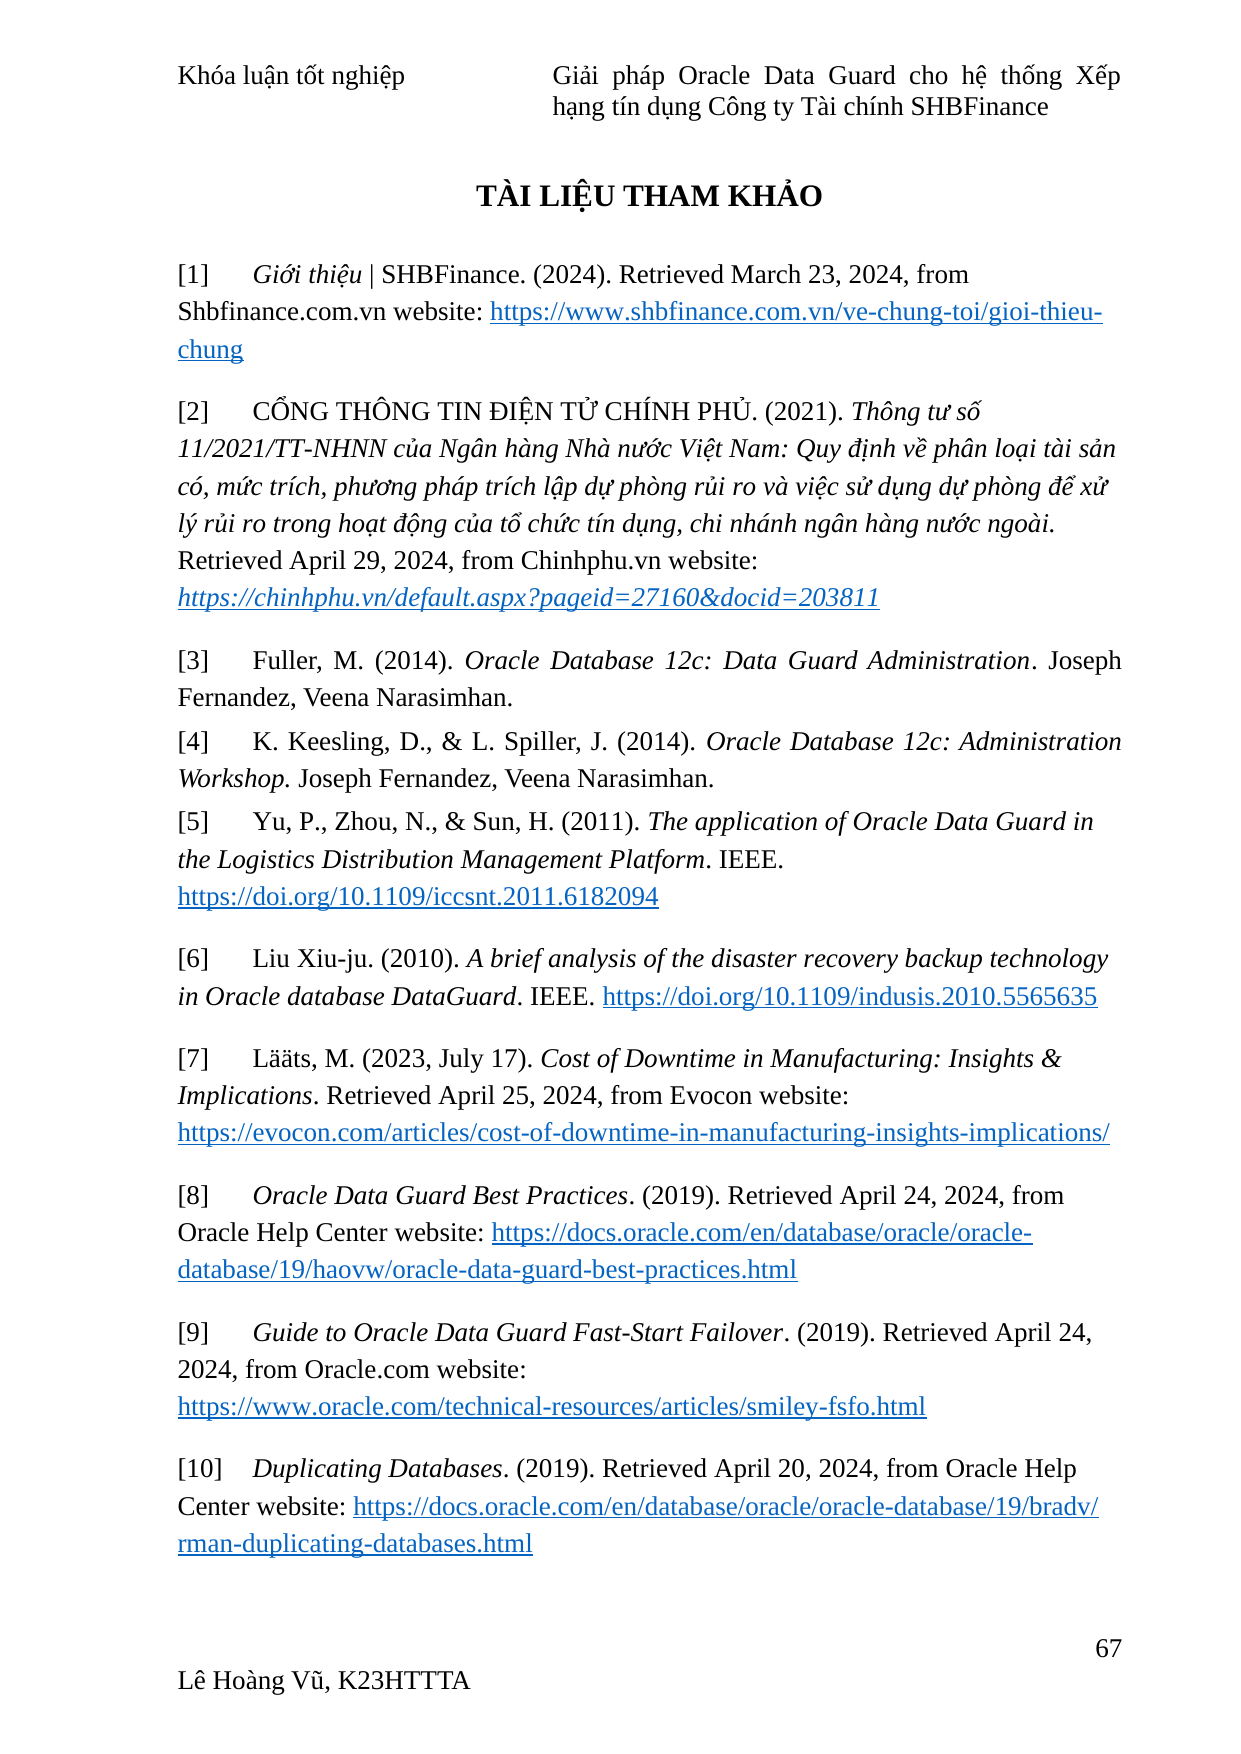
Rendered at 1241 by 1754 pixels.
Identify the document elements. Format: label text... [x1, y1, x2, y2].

text [9] Guide to Oracle Data Guard Fast-Start Failover. (2019). Retrieved April 24, 2024, from Oracle.com website: https://www.oracle.com/technical-resources/articles/smiley-fsfo.html [177, 1316, 1122, 1421]
text [3] Fuller, M. (2014). Oracle Database 12c: Data Guard Administration. Joseph Fernandez, Veena Narasimhan. [177, 644, 1122, 712]
text [5] Yu, P., Zhou, N., & Sun, H. (2011). The application of Oracle Data Guard in the Logistics Distribution Management Platform. IEEE. https://doi.org/10.1109/iccsnt.2011.6182094 [177, 805, 1122, 911]
text [7] Lääts, M. (2023, July 17). Cost of Downtime in Manufacturing: Insights & Implications. Retrieved April 25, 2024, from Evocon website: https://evocon.com/articles/cost-of-downtime-in-manufacturing-insights-implications/ [177, 1042, 1122, 1148]
text [10] Duplicating Databases. (2019). Retrieved April 20, 2024, from Oracle Help Center website: https://docs.oracle.com/en/database/oracle/oracle-database/19/bradv/rman-duplicating-databases.html [177, 1452, 1122, 1558]
list TÀI LIỆU THAM KHẢO [177, 177, 1122, 213]
text [4] K. Keesling, D., & L. Spiller, J. (2014). Oracle Database 12c: Administration Workshop. Joseph Fernandez, Veena Narasimhan. [177, 724, 1122, 793]
text [8] Oracle Data Guard Best Practices. (2019). Retrieved April 24, 2024, from Oracle Help Center website: https://docs.oracle.com/en/database/oracle/oracle-database/19/haovw/oracle-data-guard-best-practices.html [177, 1179, 1122, 1284]
text [2] CỔNG THÔNG TIN ĐIỆN TỬ CHÍNH PHỦ. (2021). Thông tư số 11/2021/TT-NHNN của Ngân hàng Nhà nước Việt Nam: Quy định về phân loại tài sản có, mức trích, phương pháp trích lập dự phòng rủi ro và việc sử dụng dự phòng để xử lý rủi ro trong hoạt động của tổ chức tín dụng, chi nhánh ngân hàng nước ngoài. Retrieved April 29, 2024, from Chinhphu.vn website: https://chinhphu.vn/default.aspx?pageid=27160&docid=203811 [177, 395, 1122, 613]
text [6] Liu Xiu-ju. (2010). A brief analysis of the disaster recovery backup technology in Oracle database DataGuard. IEEE. https://doi.org/10.1109/indusis.2010.5565635 [177, 942, 1122, 1011]
text [1] Giới thiệu | SHBFinance. (2024). Retrieved March 23, 2024, from Shbfinance.com.vn website: https://www.shbfinance.com.vn/ve-chung-toi/gioi-thieu-chung [177, 258, 1122, 364]
